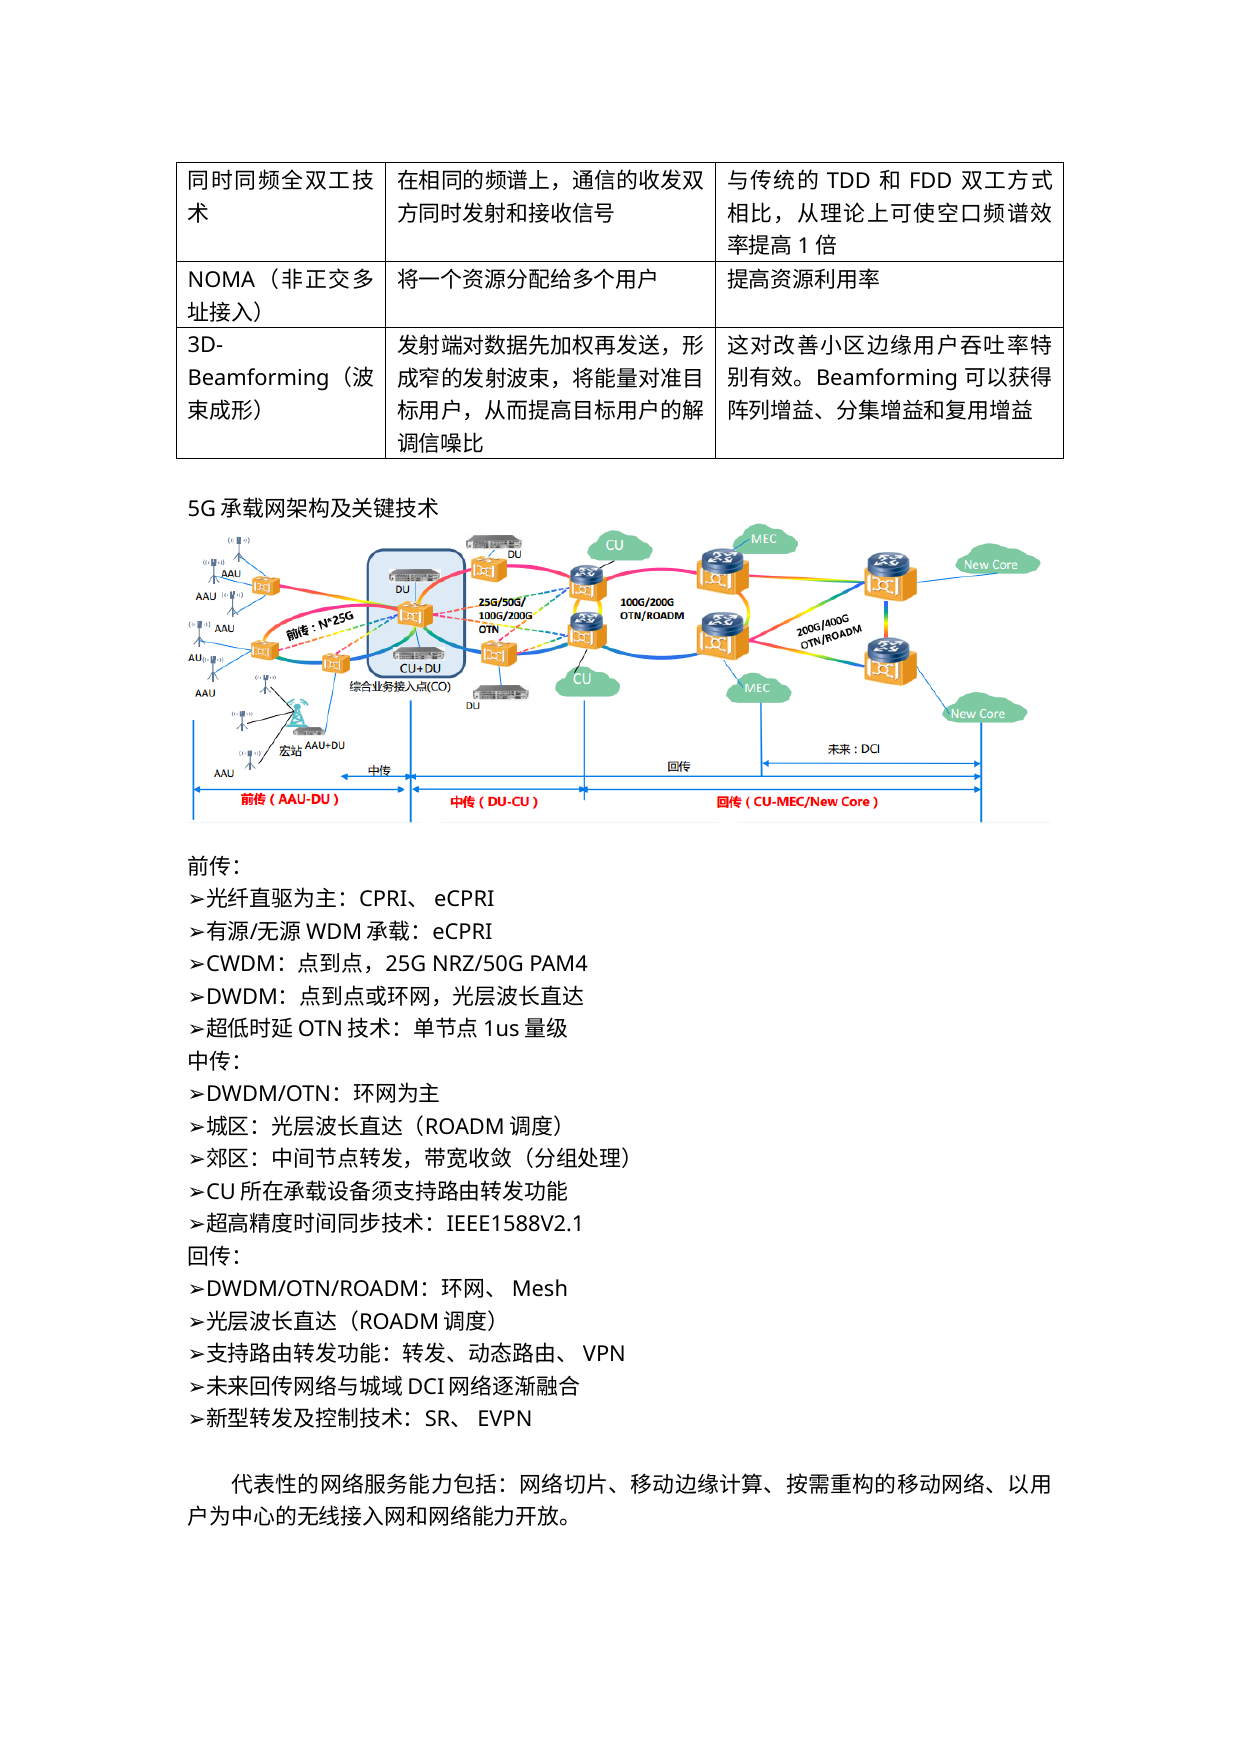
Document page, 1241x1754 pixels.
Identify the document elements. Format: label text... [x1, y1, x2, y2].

text 中传： [187, 1044, 1053, 1076]
table_cell 这对改善小区边缘用户吞吐率特别有效。Beamforming 可以获得阵列增益、分集增益和复用增益 [716, 328, 1063, 458]
text ➢CU所在承载设备须支持路由转发功能 [187, 1174, 1053, 1206]
text ➢DWDM：点到点或环网，光层波长直达 [187, 979, 1053, 1011]
table_cell 同时同频全双工技术 [177, 163, 385, 261]
picture [187, 523, 1053, 823]
text ➢光纤直驱为主：CPRI、 eCPRI [187, 881, 1053, 914]
text 代表性的网络服务能力包括：网络切片、移动边缘计算、按需重构的移动网络、以用户为中心的无线接入网和网络能力开放。 [187, 1466, 1053, 1531]
table_cell 将一个资源分配给多个用户 [386, 262, 715, 327]
text ➢未来回传网络与城域DCI网络逐渐融合 [187, 1369, 1053, 1401]
text ➢CWDM：点到点，25G NRZ/50G PAM4 [187, 946, 1053, 979]
text 回传： [187, 1239, 1053, 1271]
text ➢DWDM/OTN：环网为主 [187, 1076, 1053, 1109]
text ➢DWDM/OTN/ROADM：环网、 Mesh [187, 1271, 1053, 1304]
text ➢新型转发及控制技术：SR、 EVPN [187, 1401, 1053, 1434]
text ➢郊区：中间节点转发，带宽收敛（分组处理） [187, 1141, 1053, 1174]
text ➢超高精度时间同步技术：IEEE1588V2.1 [187, 1206, 1053, 1239]
text 5G承载网架构及关键技术 [187, 491, 1053, 523]
text ➢城区：光层波长直达（ROADM调度） [187, 1109, 1053, 1141]
table_cell 3D-Beamforming（波束成形） [177, 328, 385, 458]
table_cell 与传统的 TDD 和 FDD 双工方式相比，从理论上可使空口频谱效率提高 1 倍 [716, 163, 1063, 261]
text 前传： [187, 849, 1053, 881]
table_cell 发射端对数据先加权再发送，形成窄的发射波束，将能量对准目标用户，从而提高目标用户的解调信噪比 [386, 328, 715, 458]
text ➢支持路由转发功能：转发、动态路由、 VPN [187, 1336, 1053, 1369]
table_cell 提高资源利用率 [716, 262, 1063, 327]
text ➢超低时延OTN技术：单节点1us量级 [187, 1011, 1053, 1044]
text ➢光层波长直达（ROADM调度） [187, 1304, 1053, 1336]
text ➢有源/无源WDM承载：eCPRI [187, 914, 1053, 946]
table_cell NOMA（非正交多址接入） [177, 262, 385, 327]
table_cell 在相同的频谱上，通信的收发双方同时发射和接收信号 [386, 163, 715, 261]
